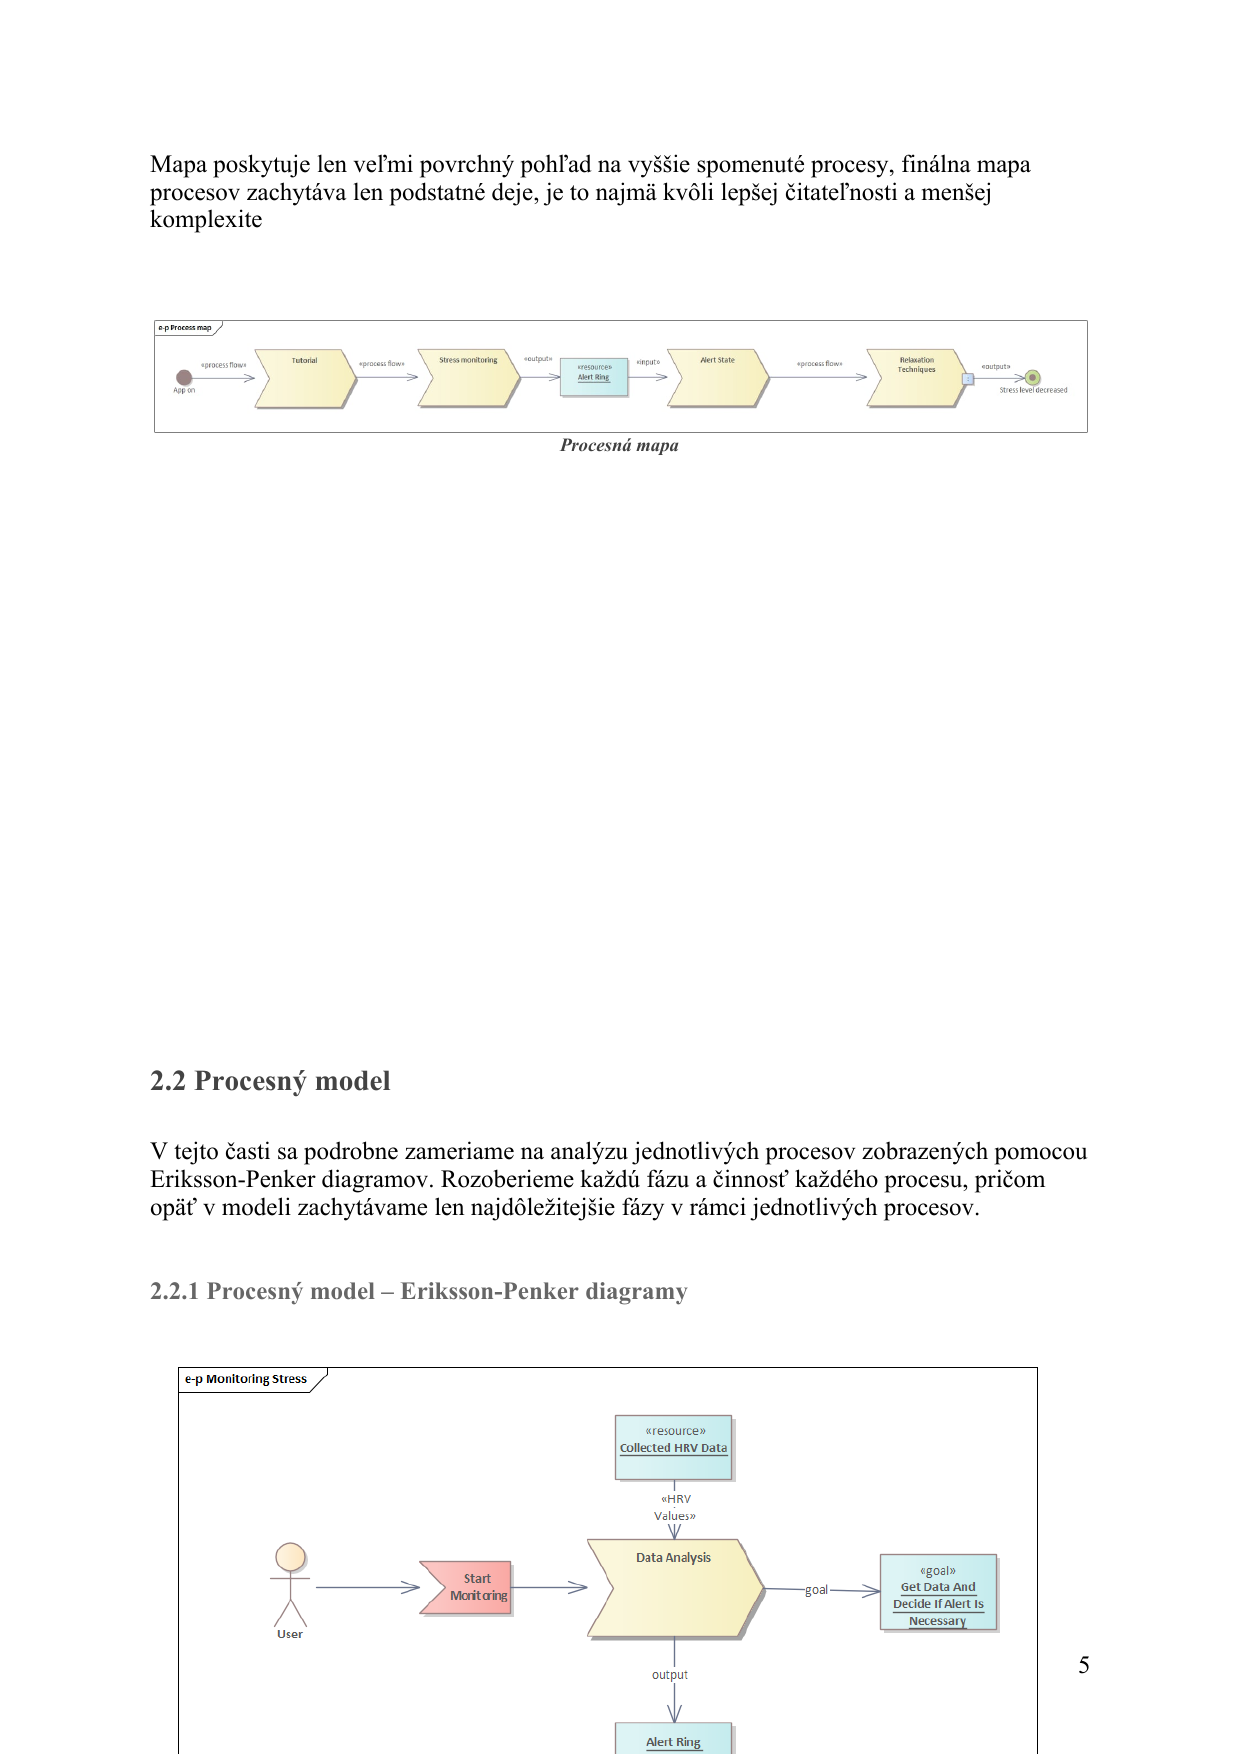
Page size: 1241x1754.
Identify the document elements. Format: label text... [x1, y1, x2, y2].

text V tejto časti sa podrobne zameriame na analýzu jednotlivých procesov zobrazených pomocou Eriksson-Penker diagramov. Rozoberieme každú fázu a činnosť každého procesu, pričom opäť v modeli zachytávame len najdôležitejšie fázy v rámci jednotlivých procesov. [150, 1137, 1090, 1221]
text Mapa poskytuje len veľmi povrchný pohľad na vyššie spomenuté procesy, finálna mapa procesov zachytáva len podstatné deje, je to najmä kvôli lepšej čitateľnosti a menšej komplexite [150, 150, 1090, 233]
text Procesná mapa [150, 436, 1090, 456]
picture [150, 316, 1091, 436]
subtitle 2.2 Procesný model [150, 1064, 1090, 1097]
picture [170, 1359, 1044, 1754]
subtitle 2.2.1 Procesný model – Eriksson-Penker diagramy [150, 1277, 1090, 1305]
